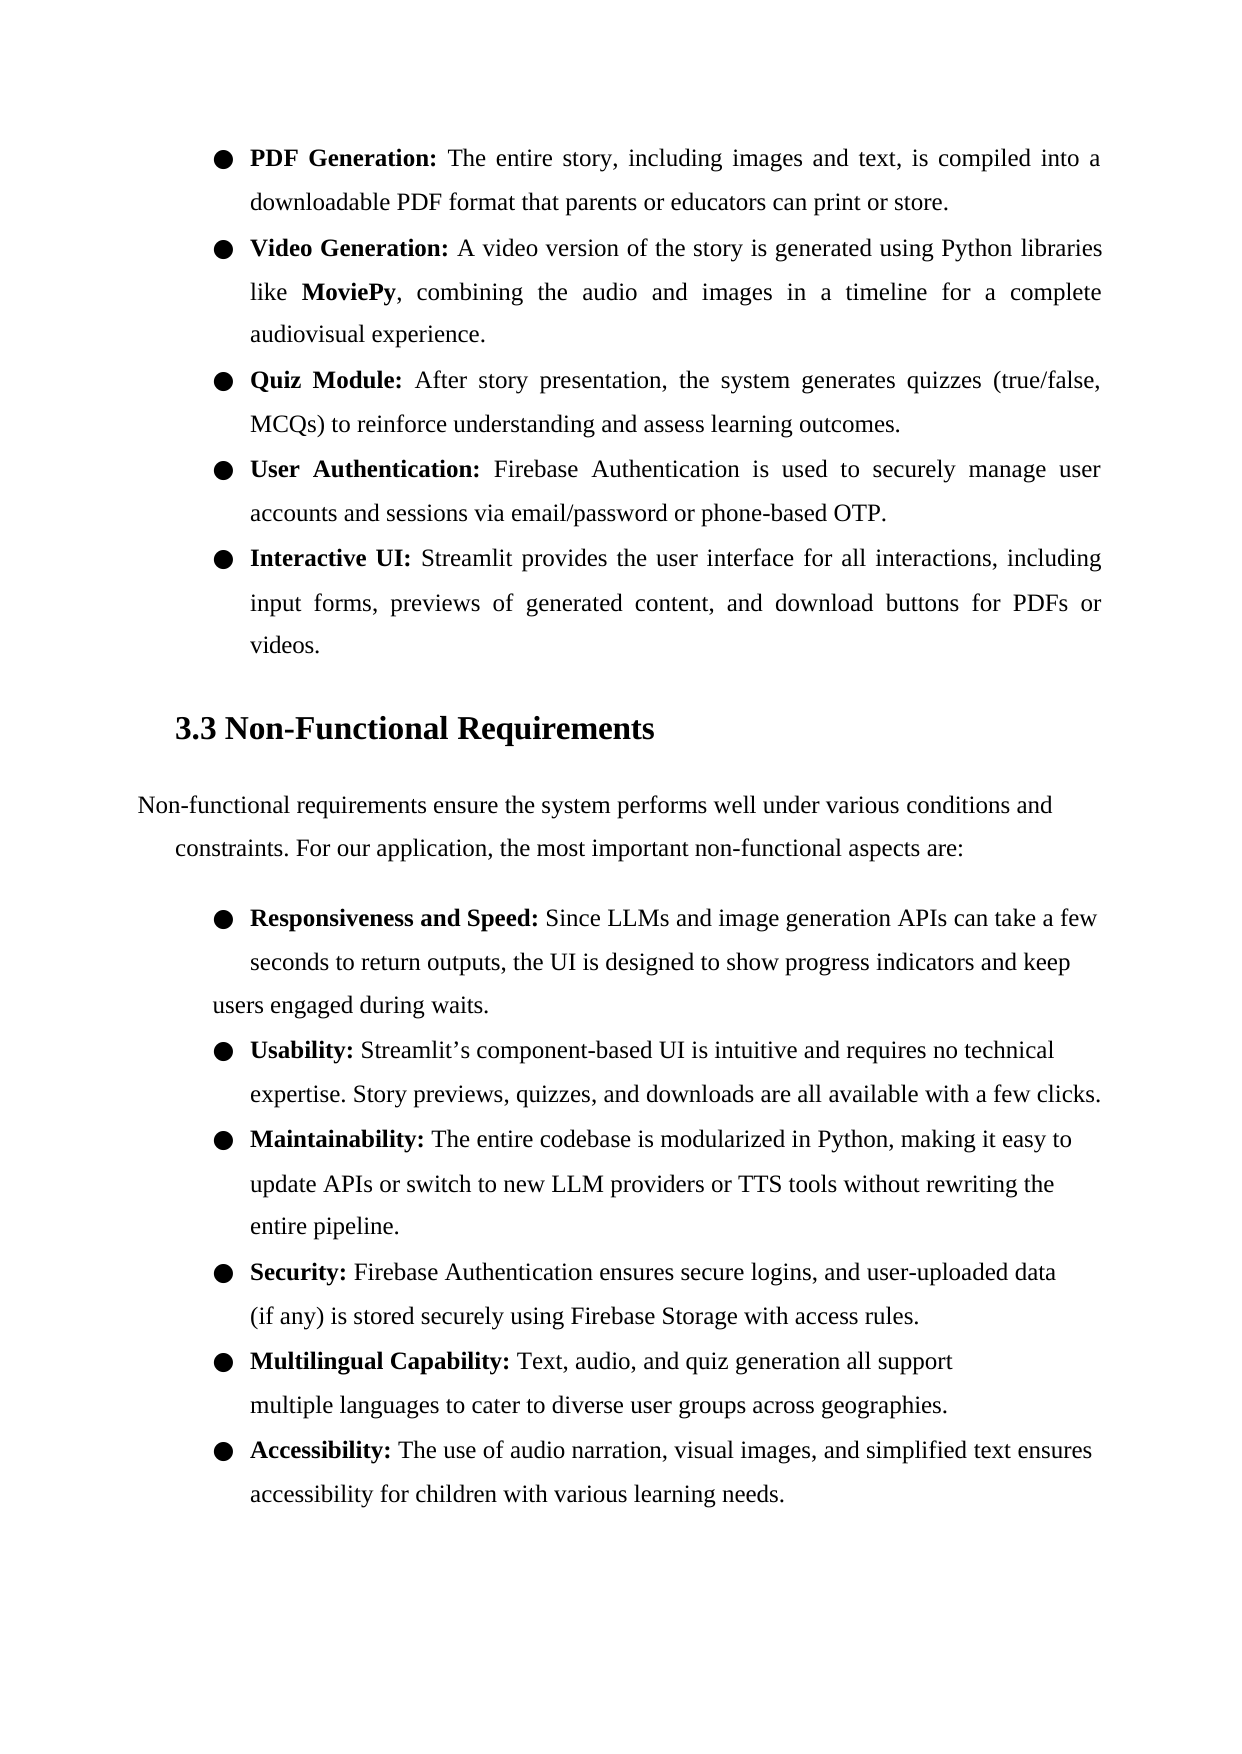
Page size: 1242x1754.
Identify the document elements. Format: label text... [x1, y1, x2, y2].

list Maintainability: The entire codebase is modularized in Python, making it easy to update APIs or switch to new LLM providers or TTS tools without rewriting the entire pipeline. [212, 1121, 1072, 1240]
list Interactive UI: Streamlit provides the user interface for all interactions, including input forms, previews of generated content, and download buttons for PDFs or videos. [212, 540, 1102, 659]
list Quiz Module: After story presentation, the system generates quizzes (true/false, MCQs) to reinforce understanding and assess learning outcomes. [212, 362, 1102, 438]
list PDF Generation: The entire story, including images and text, is compiled into a downloadable PDF format that parents or educators can print or store. [212, 140, 1102, 216]
list Video Generation: A video version of the story is generated using Python libraries like MoviePy, combining the audio and images in a timeline for a complete audiovisual experience. [212, 229, 1102, 348]
text Non-functional requirements ensure the system performs well under various conditions and constraints. For our application, the most important non-functional aspects are: [137, 790, 1153, 862]
list Accessibility: The use of audio narration, visual images, and simplified text ensures accessibility for children with various learning needs. [212, 1432, 1092, 1508]
list Usability: Streamlit’s component-based UI is intuitive and requires no technical expertise. Story previews, quizzes, and downloads are all available with a few clicks. [212, 1032, 1101, 1108]
list Responsiveness and Speed: Since LLMs and image generation APIs can take a few seconds to return outputs, the UI is designed to show progress indicators and keep [212, 900, 1097, 976]
text users engaged during waits. [212, 990, 1153, 1019]
list Security: Firebase Authentication ensures secure logins, and user-uploaded data (if any) is stored securely using Firebase Storage with access rules. [212, 1254, 1086, 1329]
list User Authentication: Firebase Authentication is used to securely manage user accounts and sessions via email/password or phone-based OTP. [212, 451, 1102, 527]
list Multilingual Capability: Text, audio, and quiz generation all support multiple languages to cater to diverse user groups across geographies. [212, 1343, 1041, 1419]
subtitle Non-Functional Requirements [175, 708, 1153, 746]
